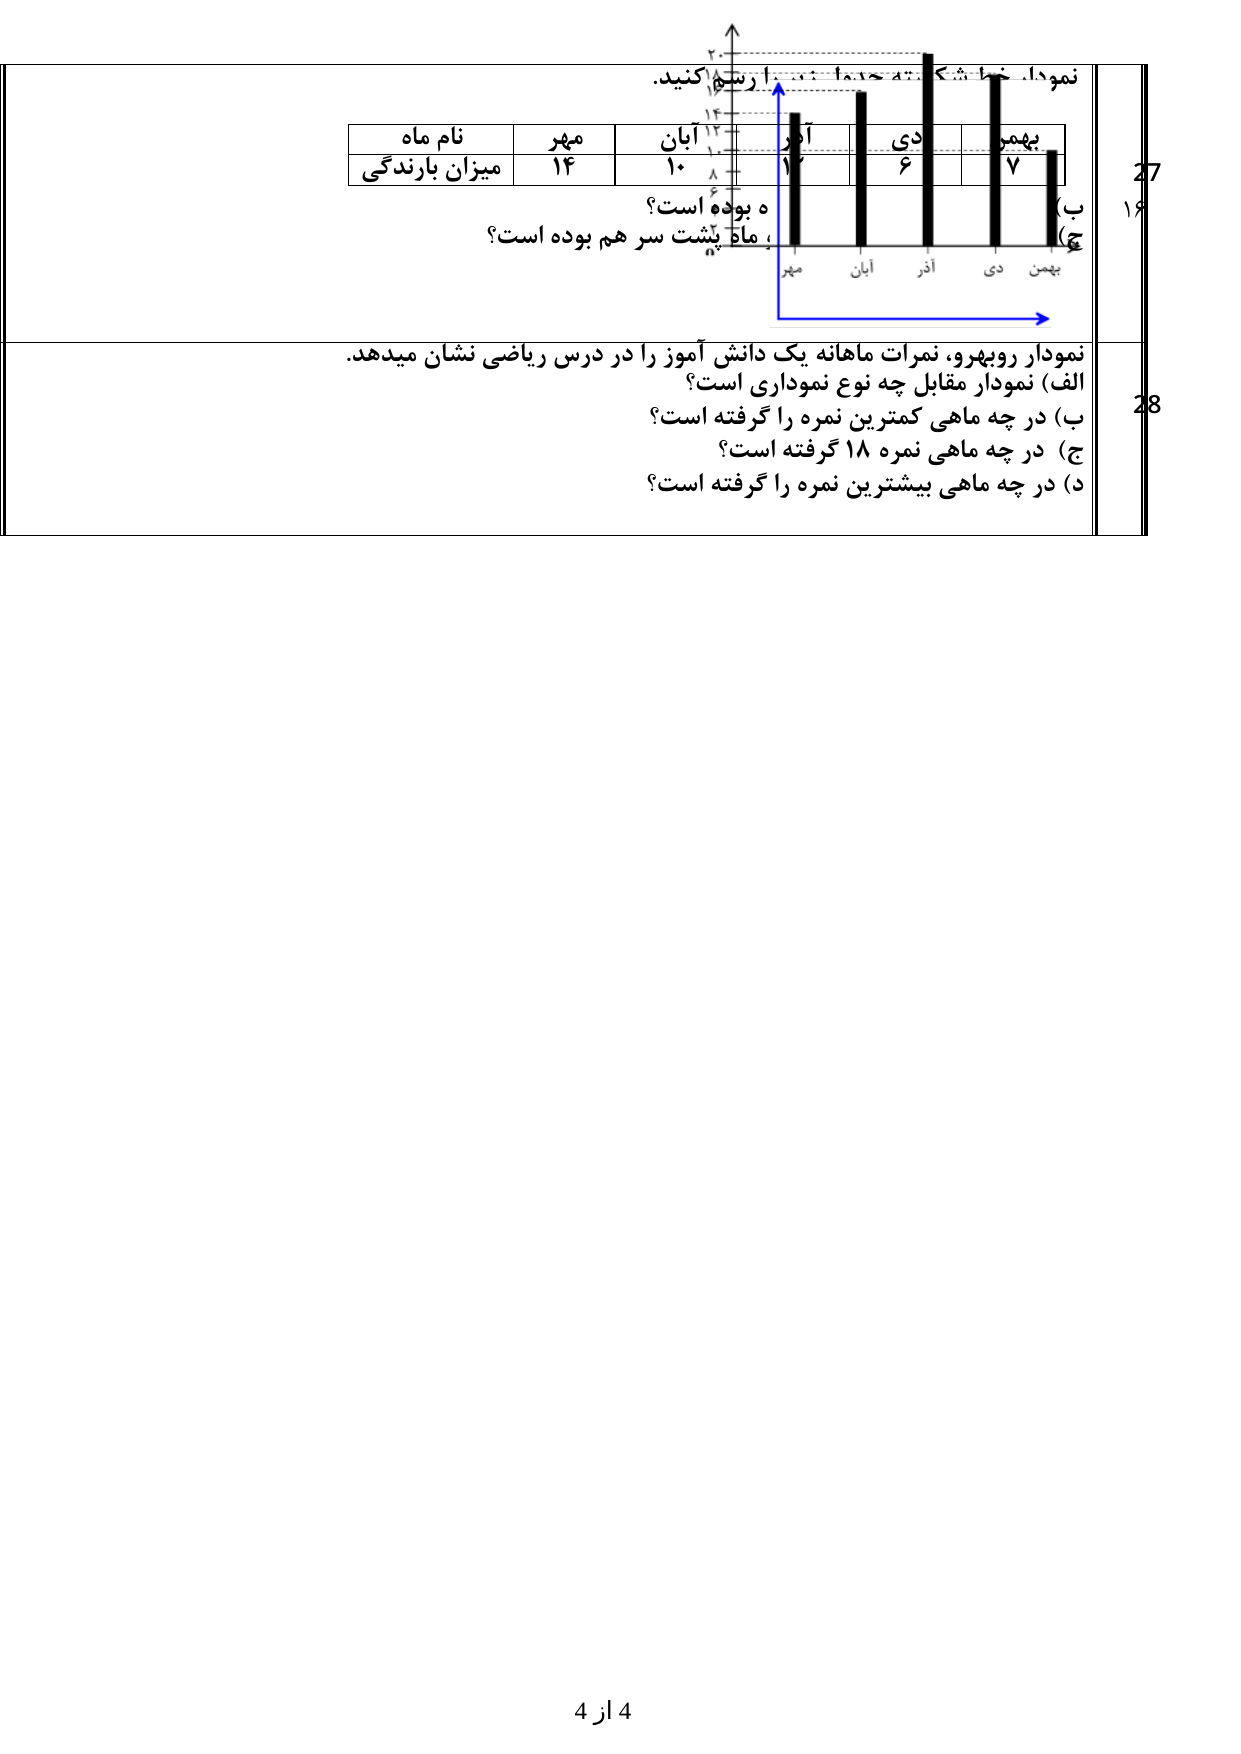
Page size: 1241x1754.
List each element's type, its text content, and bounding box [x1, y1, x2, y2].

table_cell [1098, 343, 1141, 535]
table_cell نمودار خط شکسته جدول زیر را رسم کنید. ب) بیشترین بارندگی در کدام ماه بوده است؟ ج) بیشترین تغییرات در کدام دو ماه پشت سر هم بوده است؟ [6, 65, 758, 342]
table_cell نمودار خط شکسته جدول زیر را رسم کنید. ب) بیشترین بارندگی در کدام ماه بوده است؟ ج) بیشترین تغییرات در کدام دو ماه پشت سر هم بوده است؟ [1057, 65, 1092, 342]
table_cell نمودار روبهرو، نمرات ماهانه یک دانش آموز را در درس ریاضی نشان میدهد. الف) نمودار مقابل چه نوع نموداری است؟ ب) در چه ماهی کمترین نمره را گرفته است؟ ج) در چه ماهی نمره 18 گرفته است؟ د) در چه ماهی بیشترین نمره را گرفته است؟ [6, 343, 1092, 535]
picture [758, 298, 1057, 342]
table_cell 16 [1098, 65, 1141, 342]
